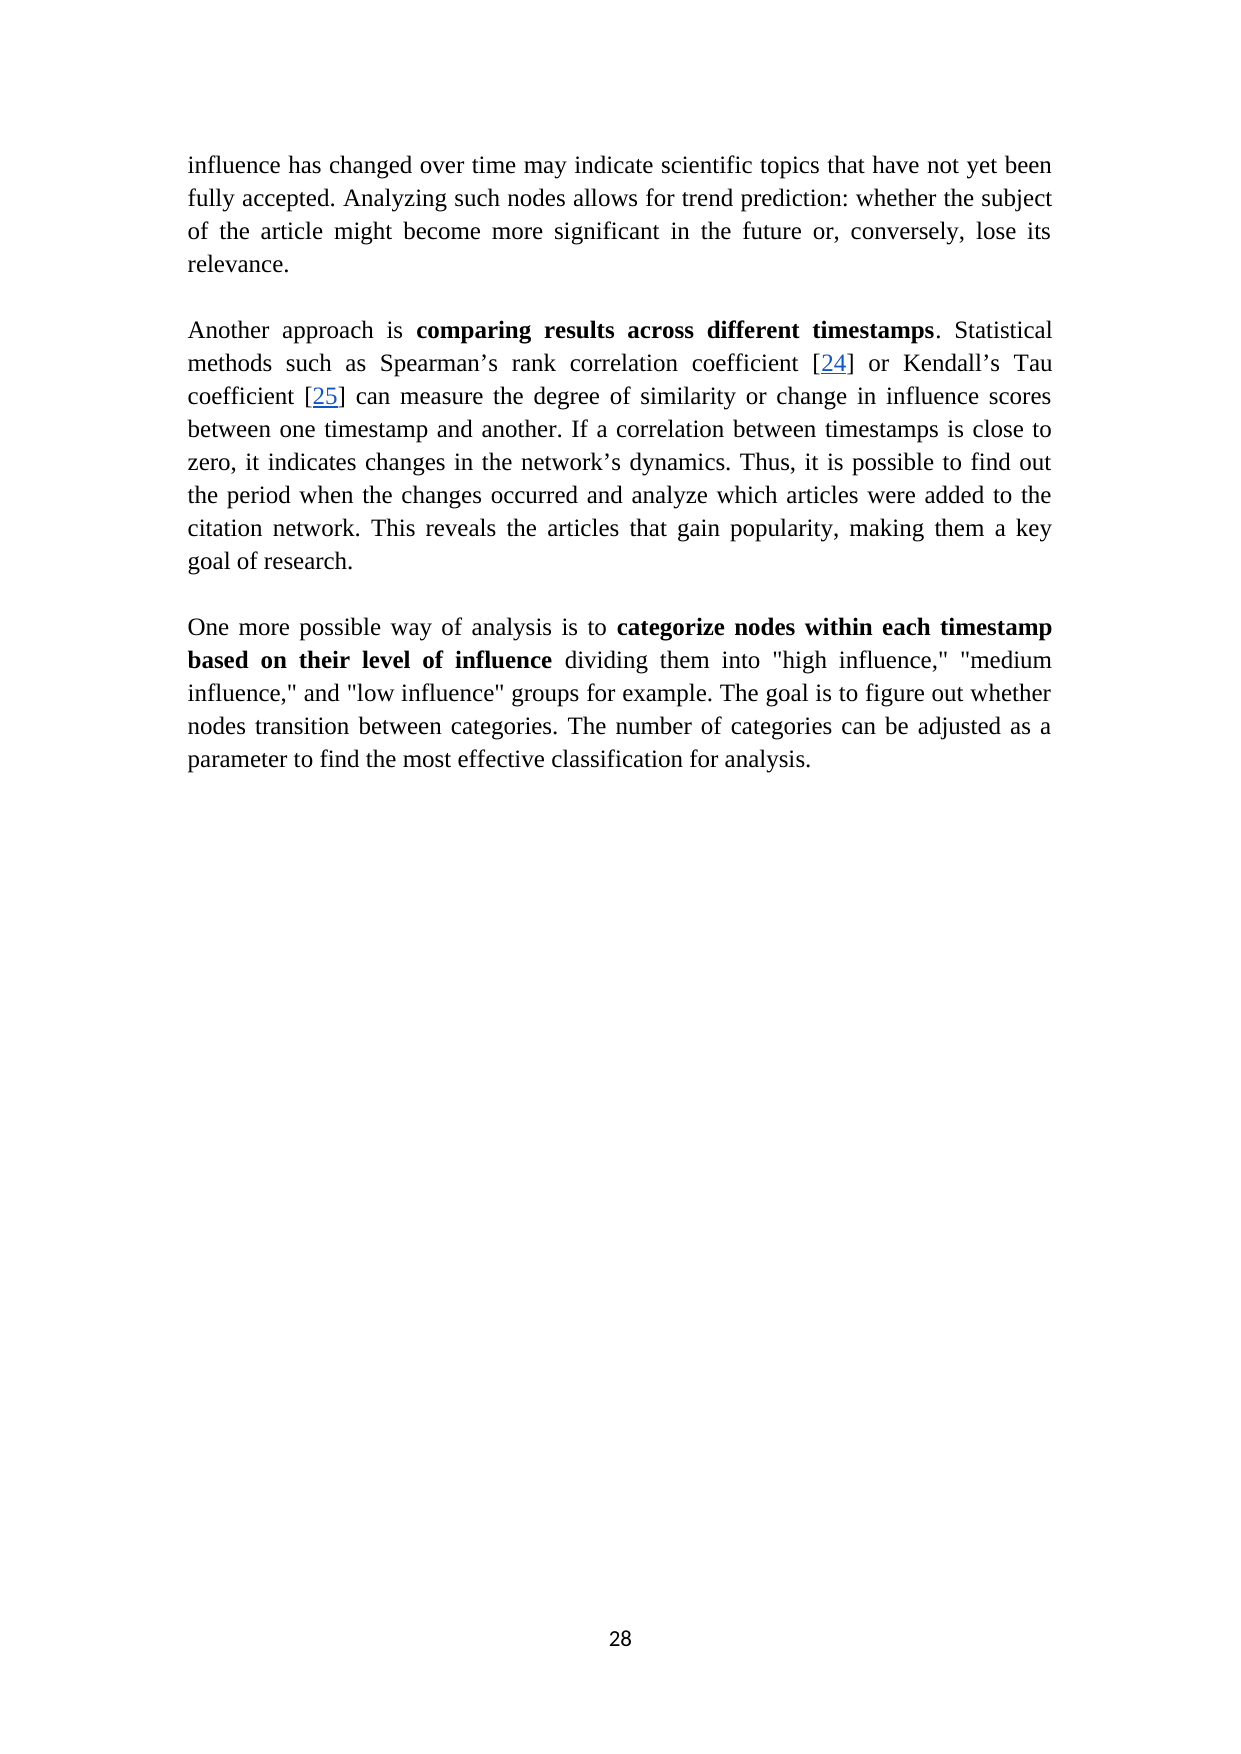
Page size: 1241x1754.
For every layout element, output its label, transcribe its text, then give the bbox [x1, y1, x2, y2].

text Another approach is comparing results across different timestamps. Statistical methods such as Spearman’s rank correlation coefficient [24] or Kendall’s Tau coefficient [25] can measure the degree of similarity or change in influence scores between one timestamp and another. If a correlation between timestamps is close to zero, it indicates changes in the network’s dynamics. Thus, it is possible to find out the period when the changes occurred and analyze which articles were added to the citation network. This reveals the articles that gain popularity, making them a key goal of research. [187, 315, 1053, 575]
text One more possible way of analysis is to categorize nodes within each timestamp based on their level of influence dividing them into "high influence," "medium influence," and "low influence" groups for example. The goal is to figure out whether nodes transition between categories. The number of categories can be adjusted as a parameter to find the most effective classification for analysis. [187, 612, 1053, 773]
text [187, 150, 1053, 278]
